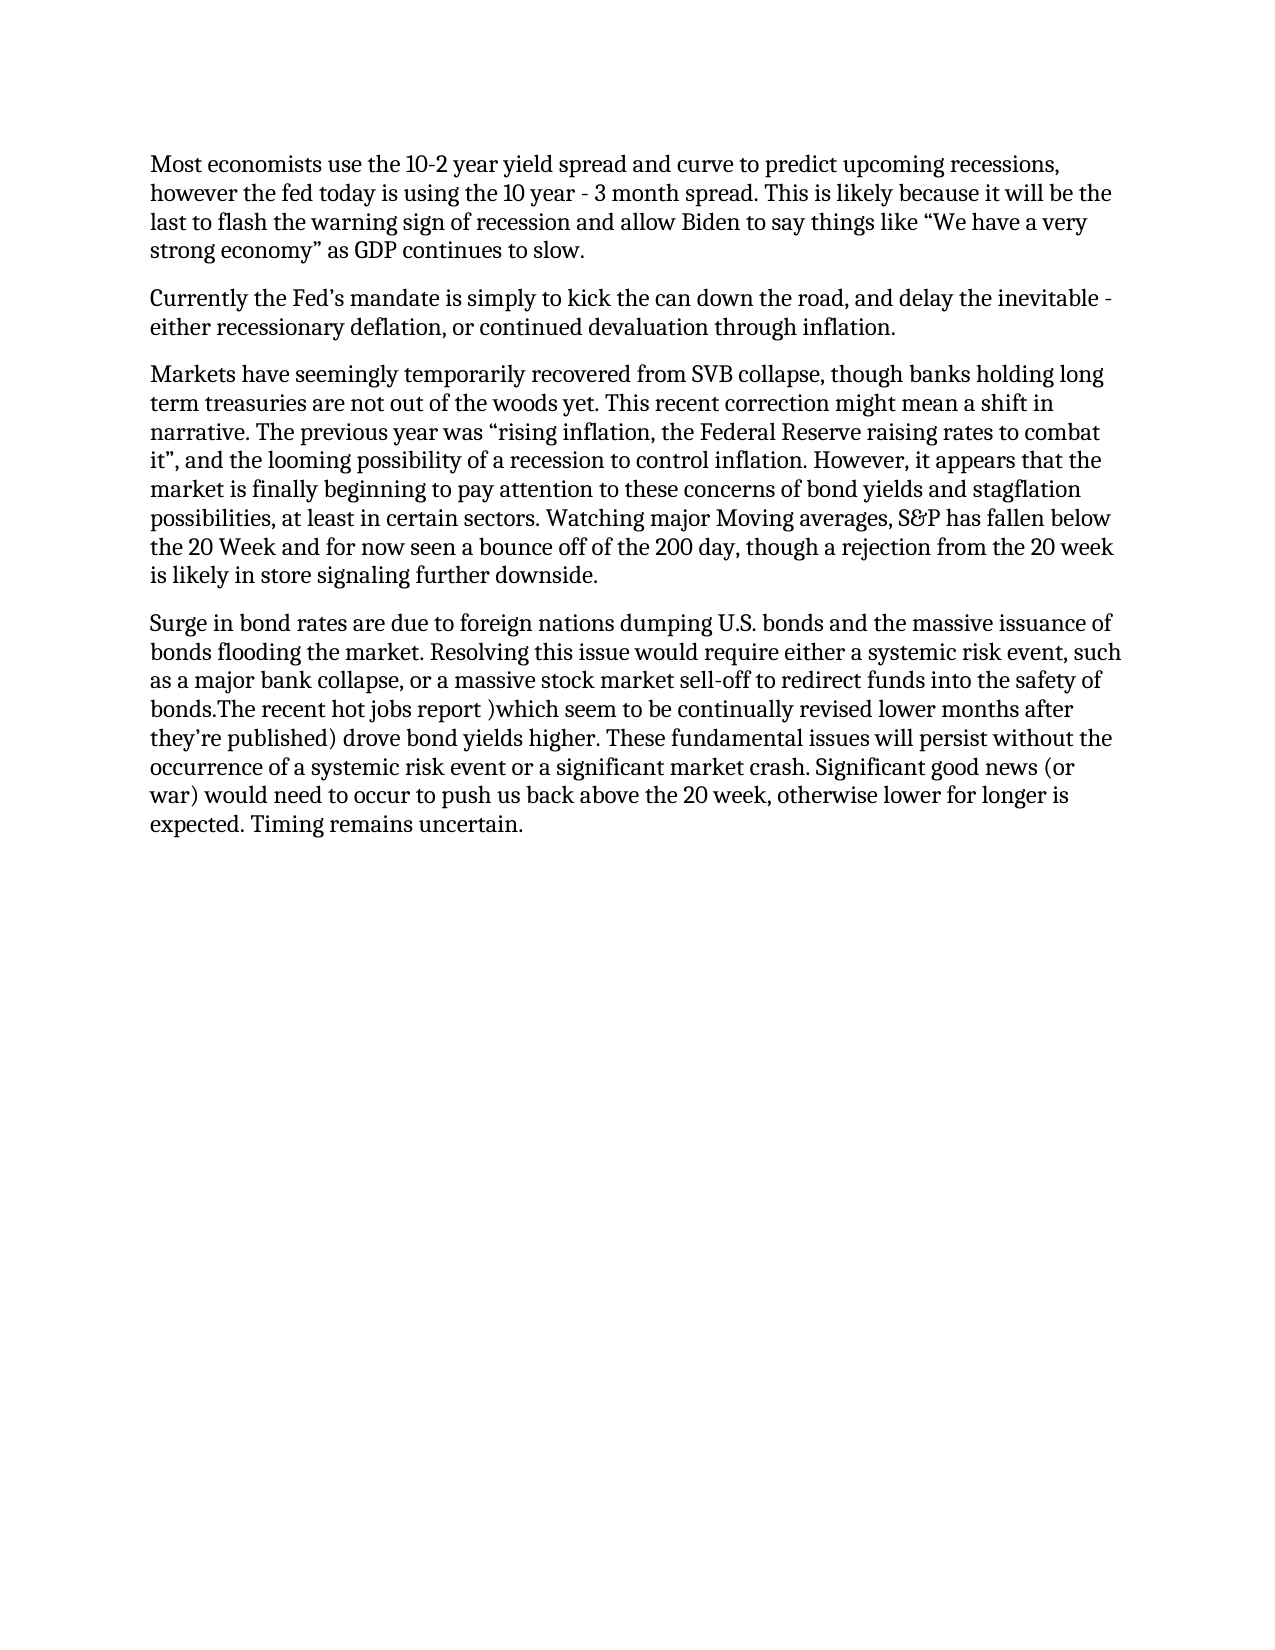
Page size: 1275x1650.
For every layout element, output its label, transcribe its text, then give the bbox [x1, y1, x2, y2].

text Markets have seemingly temporarily recovered from SVB collapse, though banks holding long term treasuries are not out of the woods yet. This recent correction might mean a shift in narrative. The previous year was “rising inflation, the Federal Reserve raising rates to combat it”, and the looming possibility of a recession to control inflation. However, it appears that the market is finally beginning to pay attention to these concerns of bond yields and stagflation possibilities, at least in certain sectors. Watching major Moving averages, S&P has fallen below the 20 Week and for now seen a bounce off of the 200 day, though a rejection from the 20 week is likely in store signaling further downside. [150, 360, 1125, 590]
text Surge in bond rates are due to foreign nations dumping U.S. bonds and the massive issuance of bonds flooding the market. Resolving this issue would require either a systemic risk event, such as a major bank collapse, or a massive stock market sell-off to redirect funds into the safety of bonds.The recent hot jobs report )which seem to be continually revised lower months after they’re published) drove bond yields higher. These fundamental issues will persist without the occurrence of a systemic risk event or a significant market crash. Significant good news (or war) would need to occur to push us back above the 20 week, otherwise lower for longer is expected. Timing remains uncertain. [150, 609, 1125, 839]
text Currently the Fed’s mandate is simply to kick the can down the road, and delay the inevitable - either recessionary deflation, or continued devaluation through inflation. [150, 284, 1125, 341]
text Most economists use the 10-2 year yield spread and curve to predict upcoming recessions, however the fed today is using the 10 year - 3 month spread. This is likely because it will be the last to flash the warning sign of recession and allow Biden to say things like “We have a very strong economy” as GDP continues to slow. [150, 150, 1125, 265]
